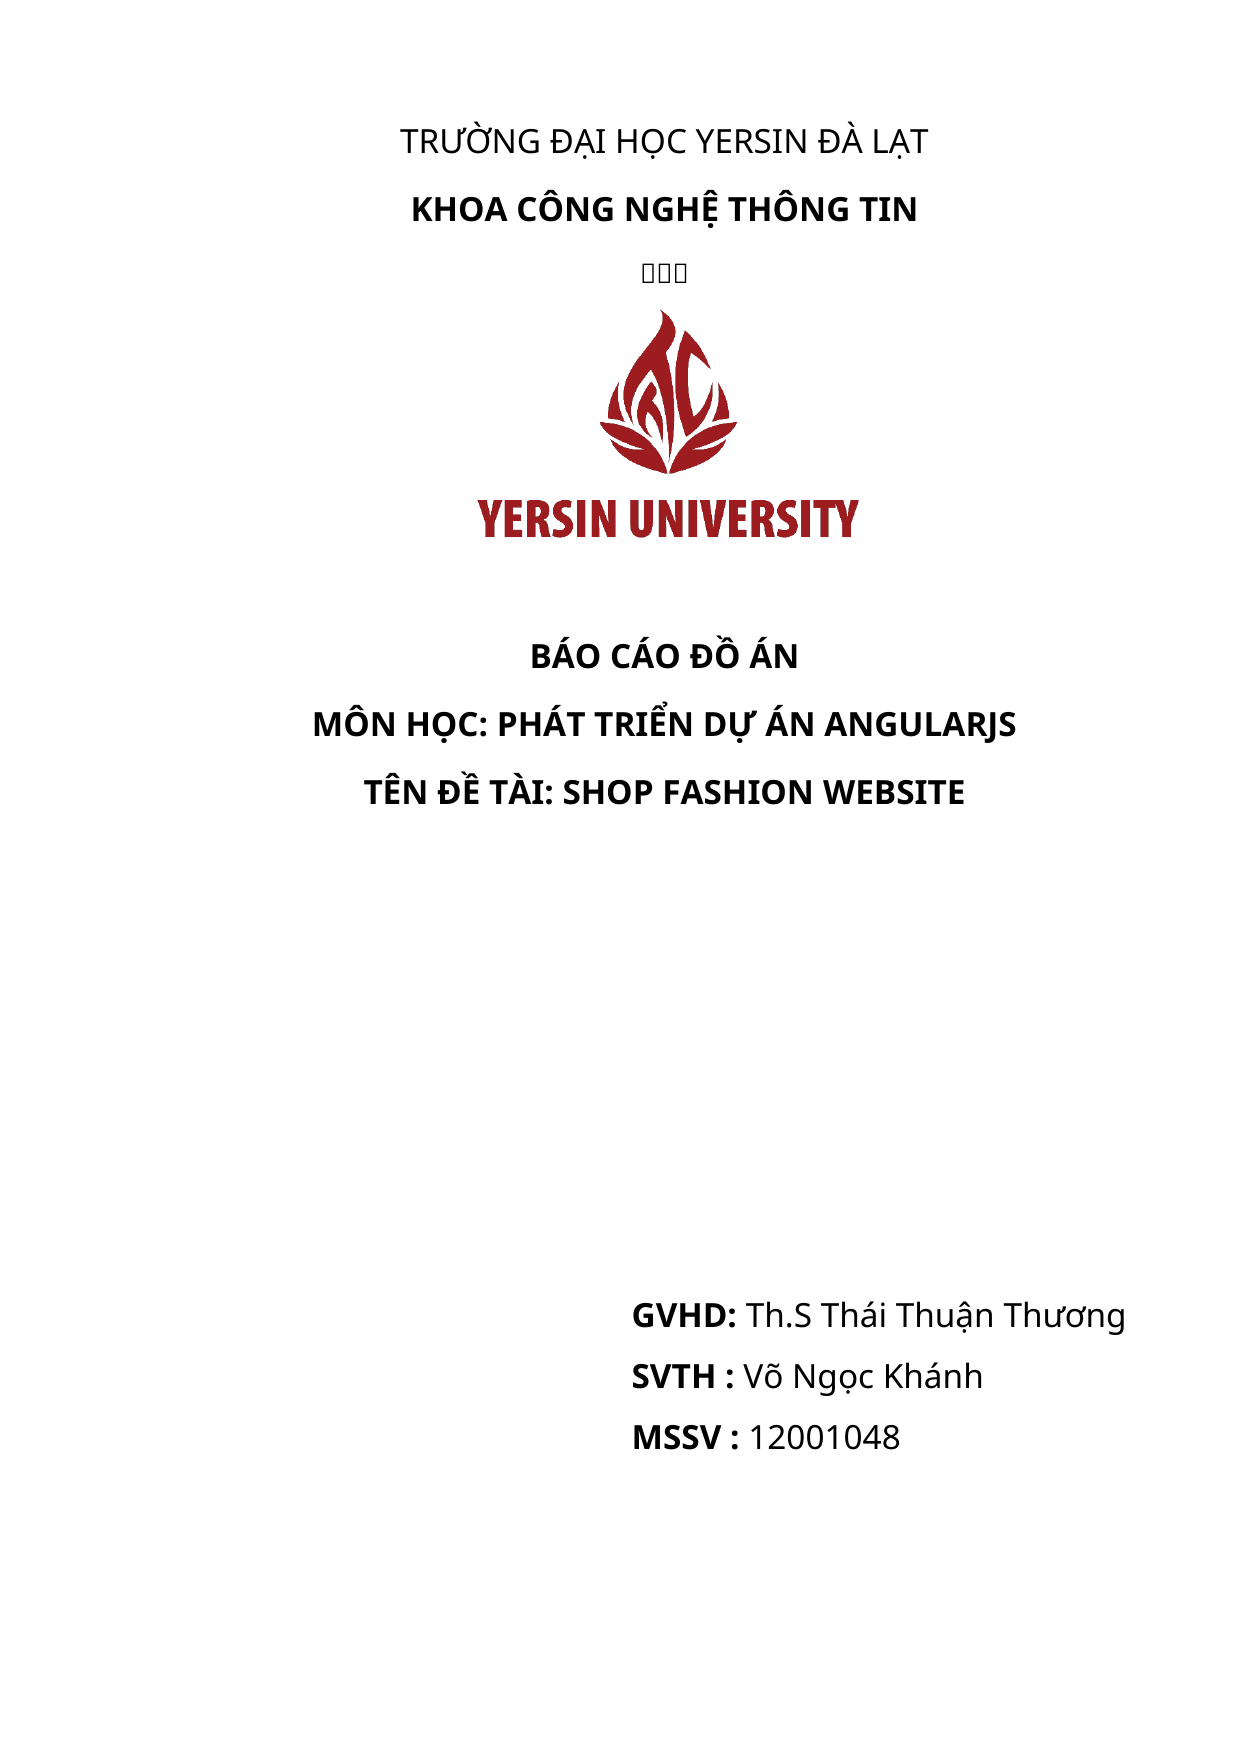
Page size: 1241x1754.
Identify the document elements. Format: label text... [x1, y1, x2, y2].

text MÔN HỌC: PHÁT TRIỂN DỰ ÁN ANGULARJS [177, 701, 1152, 746]
text TÊN ĐỀ TÀI: SHOP FASHION WEBSITE [177, 769, 1152, 814]
table_cell SVTH : Võ Ngọc Khánh [620, 1353, 1151, 1414]
table_cell MSSV : 12001048 [620, 1414, 1151, 1475]
text BÁO CÁO ĐỒ ÁN [177, 633, 1152, 678]
table_header GVHD: Th.S Thái Thuận Thương [620, 1292, 1151, 1353]
text KHOA CÔNG NGHỆ THÔNG TIN [177, 186, 1152, 232]
picture [477, 309, 859, 555]
text  [177, 254, 1152, 291]
text TRƯỜNG ĐẠI HỌC YERSIN ĐÀ LẠT [177, 118, 1152, 163]
